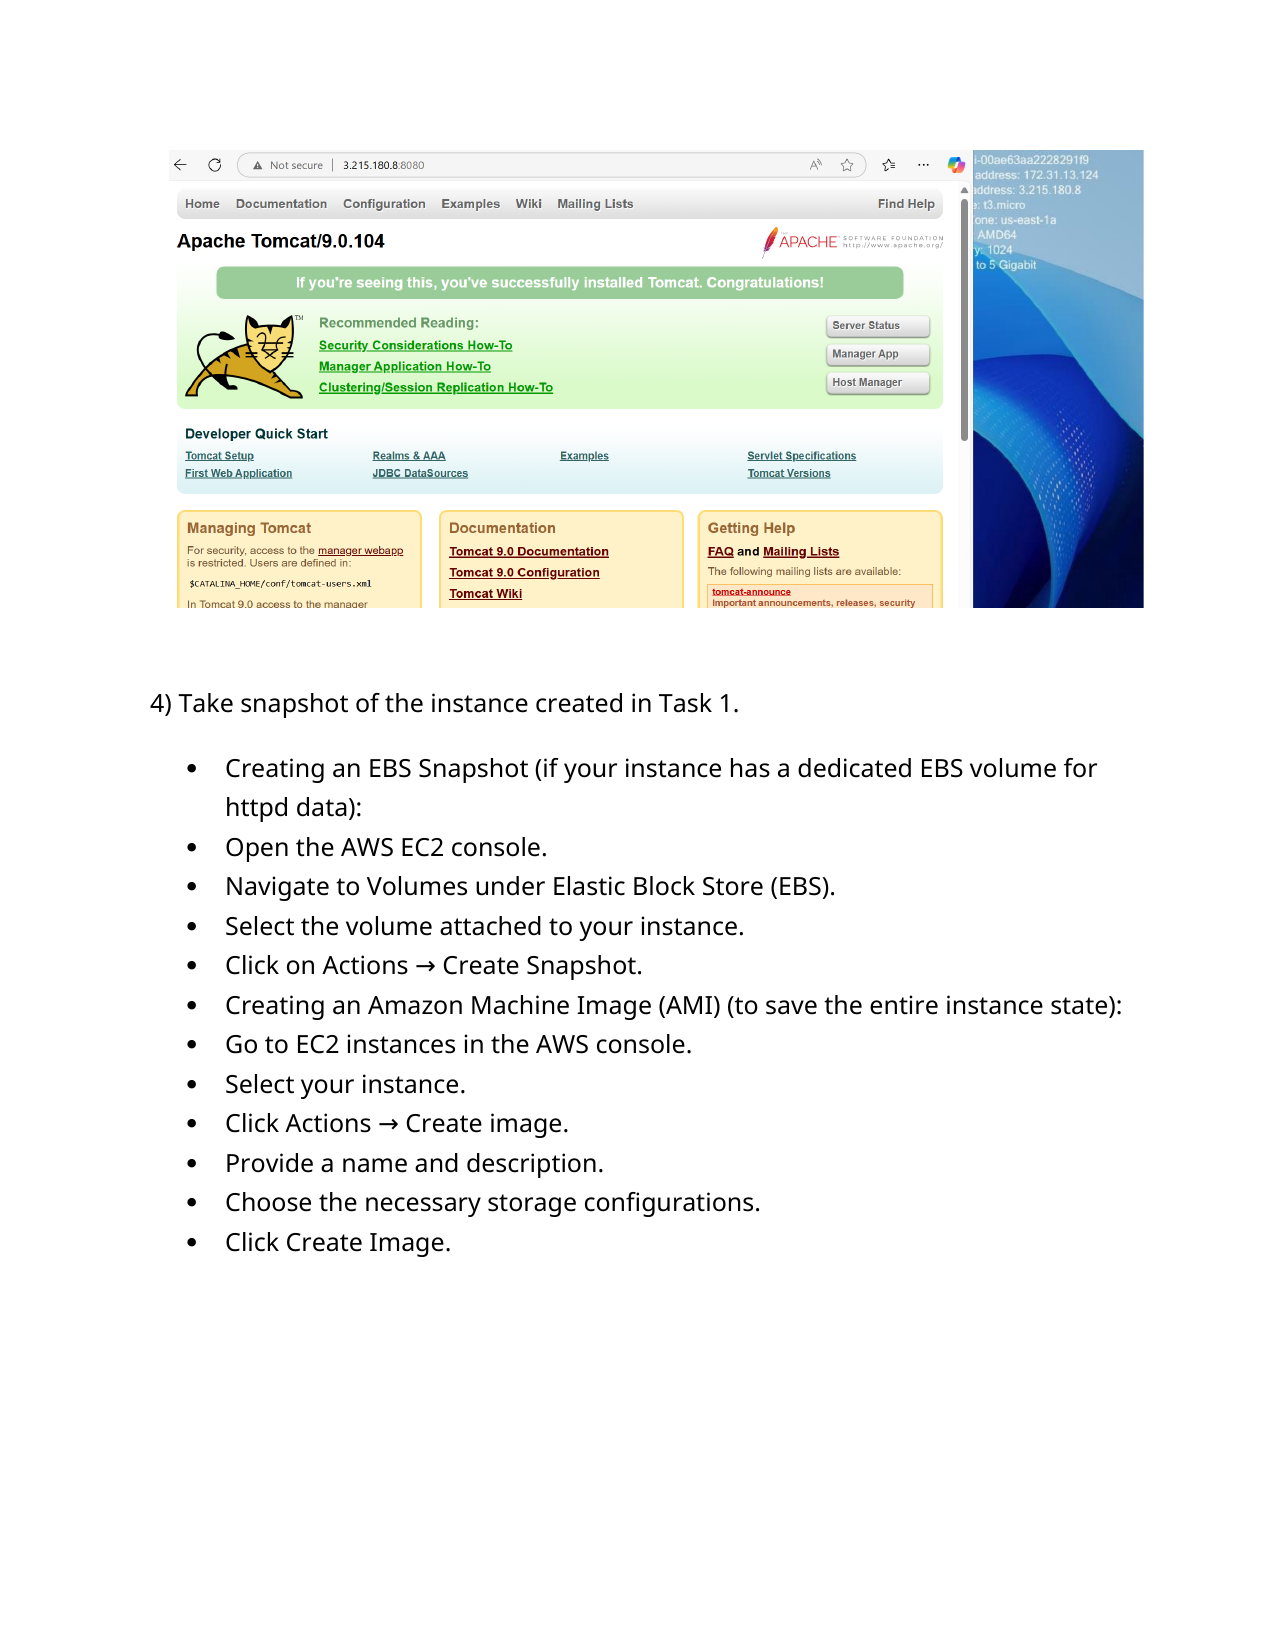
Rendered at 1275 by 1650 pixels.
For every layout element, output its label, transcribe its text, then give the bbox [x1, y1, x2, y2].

list Go to EC2 instances in the AWS console. [187, 1027, 1125, 1061]
list Select the volume attached to your instance. [187, 908, 1125, 942]
list Click Actions → Create image. [187, 1106, 1125, 1140]
text 4) Take snapshot of the instance created in Task 1. [150, 686, 1125, 720]
list Creating an Amazon Machine Image (AMI) (to save the entire instance state): [187, 987, 1125, 1021]
list Navigate to Volumes under Elastic Block Store (EBS). [187, 869, 1125, 903]
list Creating an EBS Snapshot (if your instance has a dedicated EBS volume for httpd data): [187, 751, 1125, 824]
list Select your instance. [187, 1066, 1125, 1100]
list Click Create Image. [187, 1224, 1125, 1258]
list Choose the necessary storage configurations. [187, 1185, 1125, 1219]
list Click on Actions → Create Snapshot. [187, 948, 1125, 982]
list Provide a name and description. [187, 1145, 1125, 1179]
list Open the AWS EC2 console. [187, 829, 1125, 863]
